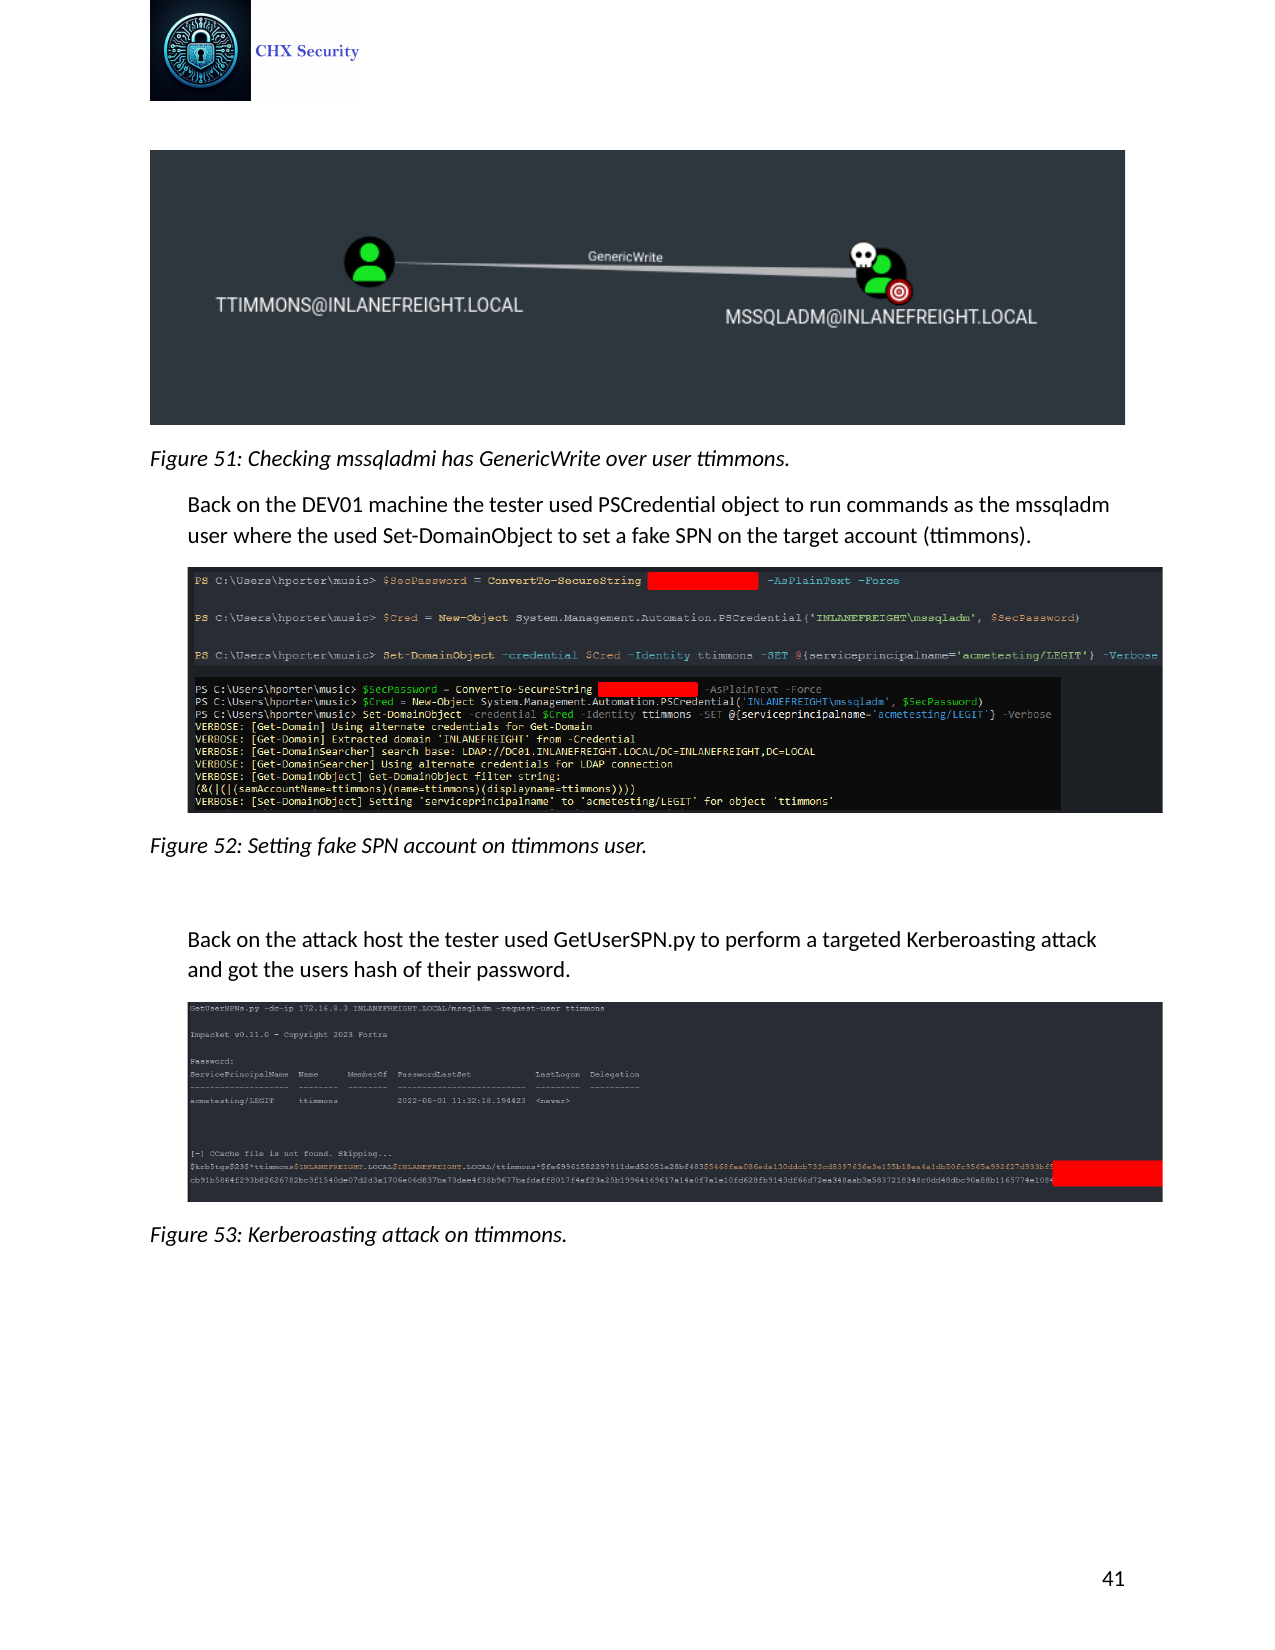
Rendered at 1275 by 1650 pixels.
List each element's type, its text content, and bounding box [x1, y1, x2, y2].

picture [187, 567, 1163, 813]
picture [187, 1002, 1163, 1202]
text Figure 52: Setting fake SPN account on ttimmons user. [150, 831, 1125, 859]
text Figure 51: Checking mssqladmi has GenericWrite over user ttimmons. [150, 444, 1125, 472]
text Figure 53: Kerberoasting attack on ttimmons. [150, 1220, 1125, 1248]
picture [150, 0, 361, 101]
text Back on the attack host the tester used GetUserSPN.py to perform a targeted Kerberoasting attack and got the users hash of their password. [187, 925, 1125, 983]
text Back on the DEV01 machine the tester used PSCredential object to run commands as the mssqladm user where the used Set-DomainObject to set a fake SPN on the target account (ttimmons). [187, 491, 1125, 549]
picture [150, 150, 1125, 425]
